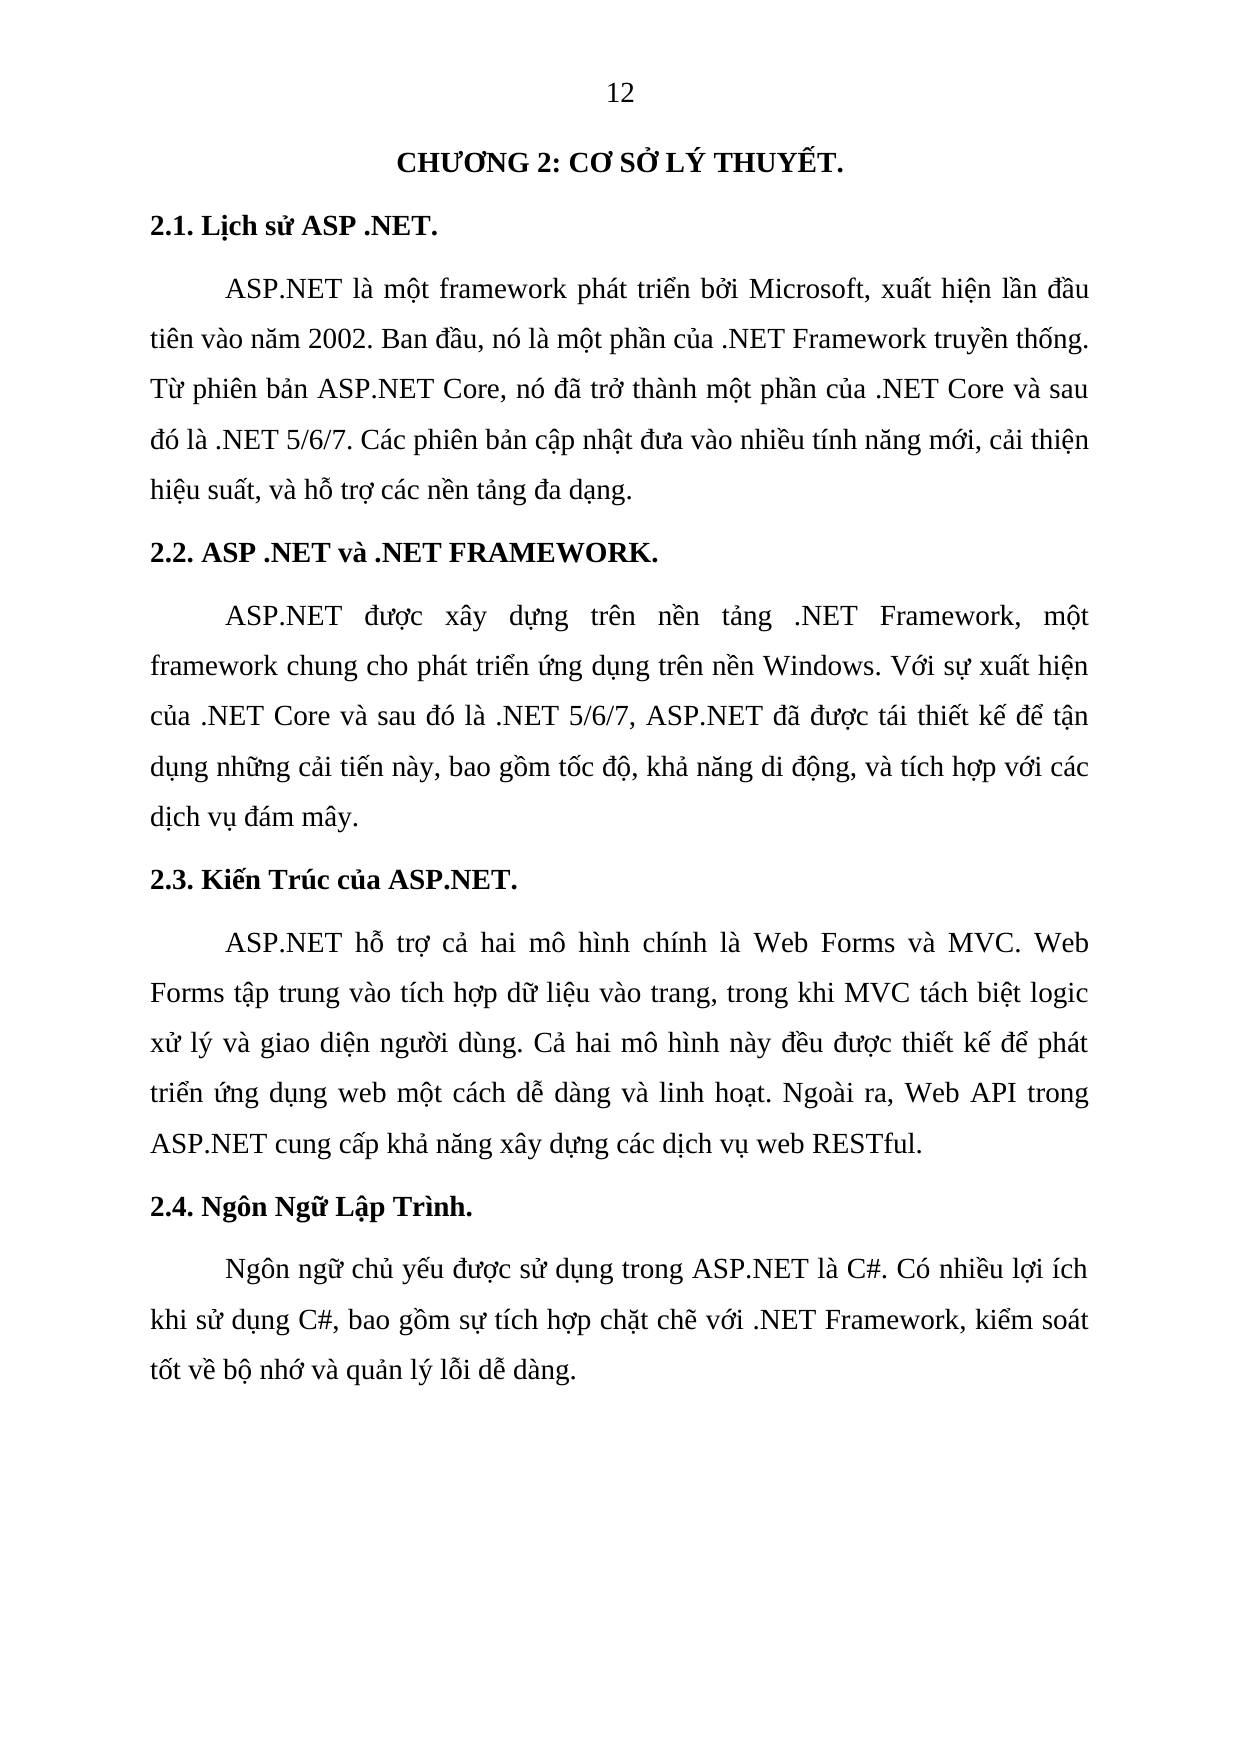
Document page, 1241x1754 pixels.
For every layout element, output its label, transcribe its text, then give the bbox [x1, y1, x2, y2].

text ASP.NET được xây dựng trên nền tảng .NET Framework, một framework chung cho phát triển ứng dụng trên nền Windows. Với sự xuất hiện của .NET Core và sau đó là .NET 5/6/7, ASP.NET đã được tái thiết kế để tận dụng những cải tiến này, bao gồm tốc độ, khả năng di động, và tích hợp với các dịch vụ đám mây. [150, 598, 1090, 833]
text ASP.NET là một framework phát triển bởi Microsoft, xuất hiện lần đầu tiên vào năm 2002. Ban đầu, nó là một phần của .NET Framework truyền thống. Từ phiên bản ASP.NET Core, nó đã trở thành một phần của .NET Core và sau đó là .NET 5/6/7. Các phiên bản cập nhật đưa vào nhiều tính năng mới, cải thiện hiệu suất, và hỗ trợ các nền tảng đa dạng. [150, 271, 1090, 506]
subtitle 2.4. Ngôn Ngữ Lập Trình. [150, 1189, 1090, 1222]
subtitle 2.1. Lịch sử ASP .NET. [150, 208, 1090, 242]
text ASP.NET hỗ trợ cả hai mô hình chính là Web Forms và MVC. Web Forms tập trung vào tích hợp dữ liệu vào trang, trong khi MVC tách biệt logic xử lý và giao diện người dùng. Cả hai mô hình này đều được thiết kế để phát triển ứng dụng web một cách dễ dàng và linh hoạt. Ngoài ra, Web API trong ASP.NET cung cấp khả năng xây dựng các dịch vụ web RESTful. [150, 925, 1090, 1159]
subtitle 2.3. Kiến Trúc của ASP.NET. [150, 862, 1090, 895]
text Ngôn ngữ chủ yếu được sử dụng trong ASP.NET là C#. Có nhiều lợi ích khi sử dụng C#, bao gồm sự tích hợp chặt chẽ với .NET Framework, kiểm soát tốt về bộ nhớ và quản lý lỗi dễ dàng. [150, 1252, 1090, 1386]
subtitle CHƯƠNG 2: CƠ SỞ LÝ THUYẾT. [150, 145, 1090, 179]
subtitle 2.2. ASP .NET và .NET FRAMEWORK. [150, 535, 1090, 568]
